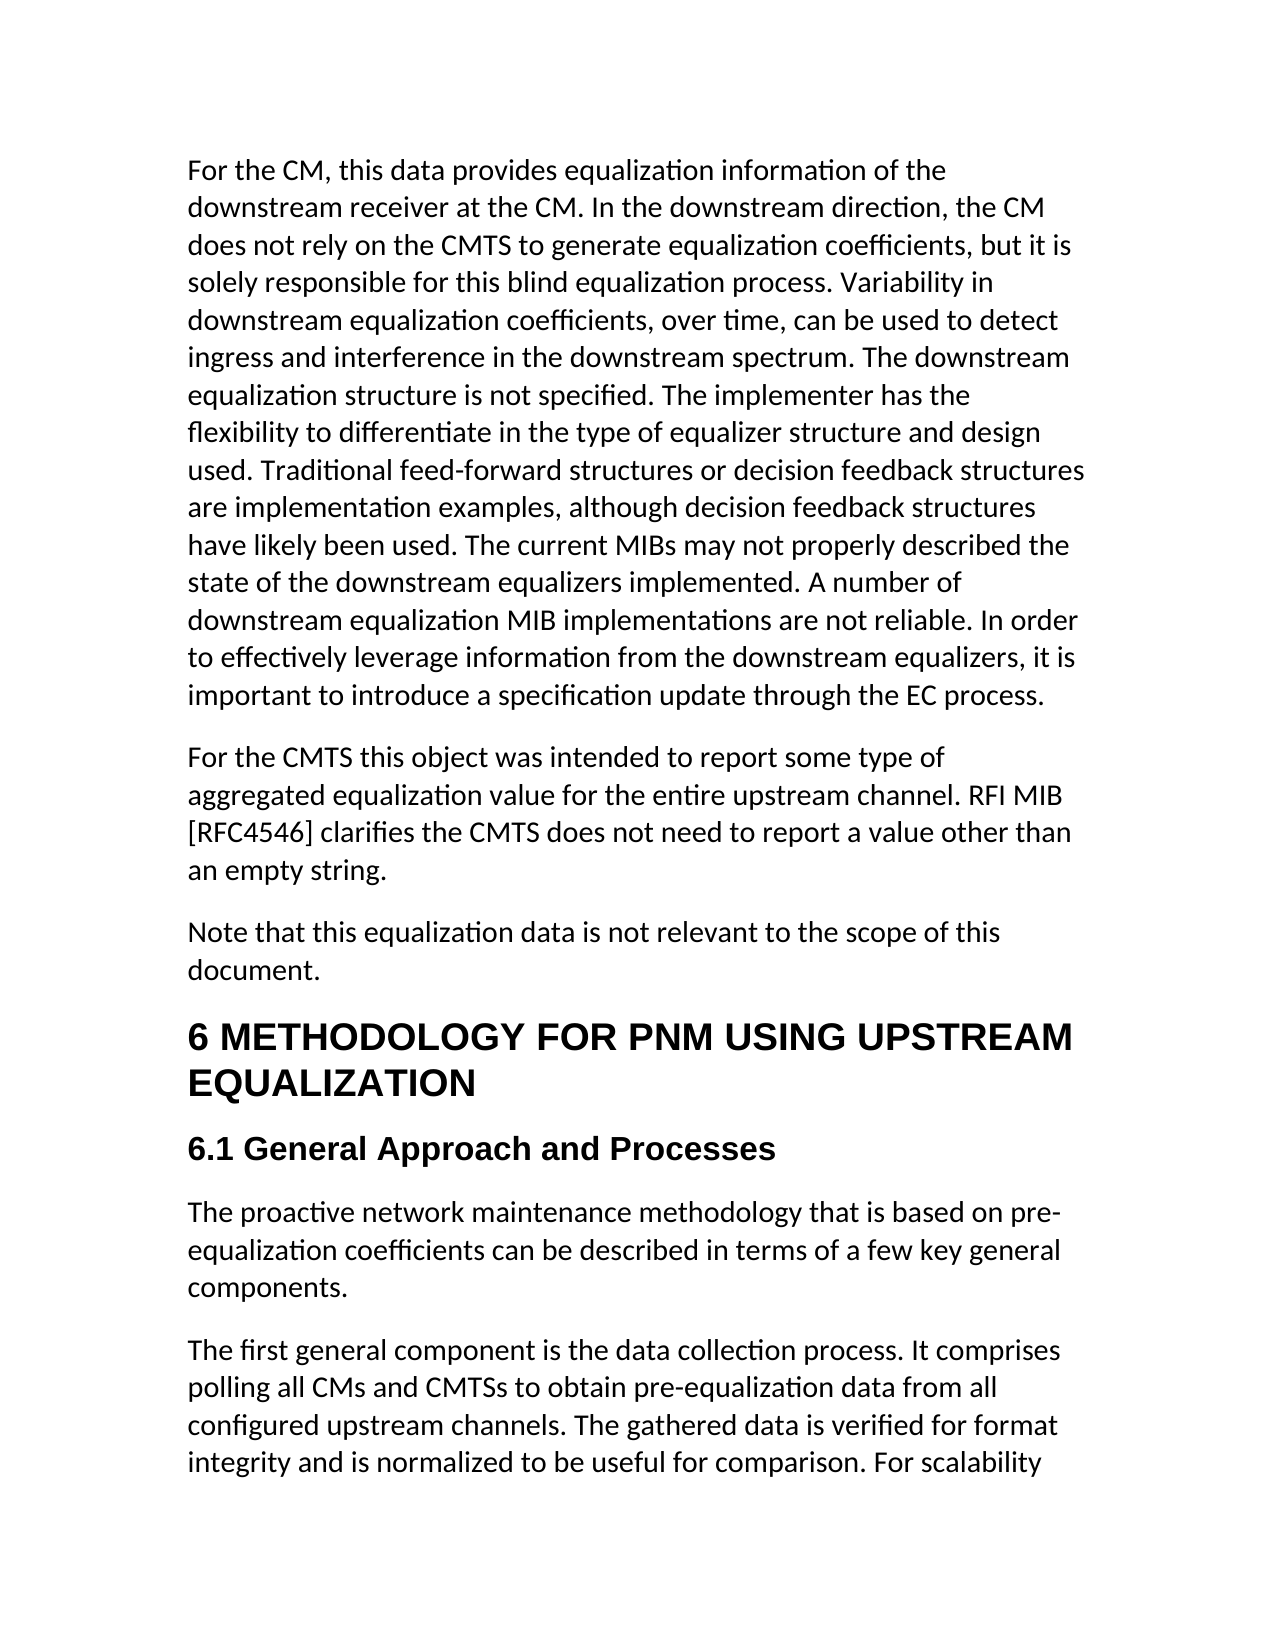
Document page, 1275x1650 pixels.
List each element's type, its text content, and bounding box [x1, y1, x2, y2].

text 6.1 General Approach and Processes [187, 1129, 1087, 1168]
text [187, 1330, 1087, 1480]
text Note that this equalization data is not relevant to the scope of this document. [187, 912, 1087, 987]
text 6 METHODOLOGY FOR PNM USING UPSTREAM EQUALIZATION [187, 1012, 1087, 1104]
text For the CMTS this object was intended to report some type of aggregated equalization value for the entire upstream channel. RFI MIB [RFC4546] clarifies the CMTS does not need to report a value other than an empty string. [187, 737, 1087, 887]
text The proactive network maintenance methodology that is based on pre-equalization coefficients can be described in terms of a few key general components. [187, 1193, 1087, 1305]
text For the CM, this data provides equalization information of the downstream receiver at the CM. In the downstream direction, the CM does not rely on the CMTS to generate equalization coefficients, but it is solely responsible for this blind equalization process. Variability in downstream equalization coefficients, over time, can be used to detect ingress and interference in the downstream spectrum. The downstream equalization structure is not specified. The implementer has the flexibility to differentiate in the type of equalizer structure and design used. Traditional feed-forward structures or decision feedback structures are implementation examples, although decision feedback structures have likely been used. The current MIBs may not properly described the state of the downstream equalizers implemented. A number of downstream equalization MIB implementations are not reliable. In order to effectively leverage information from the downstream equalizers, it is important to introduce a specification update through the EC process. [187, 150, 1087, 712]
